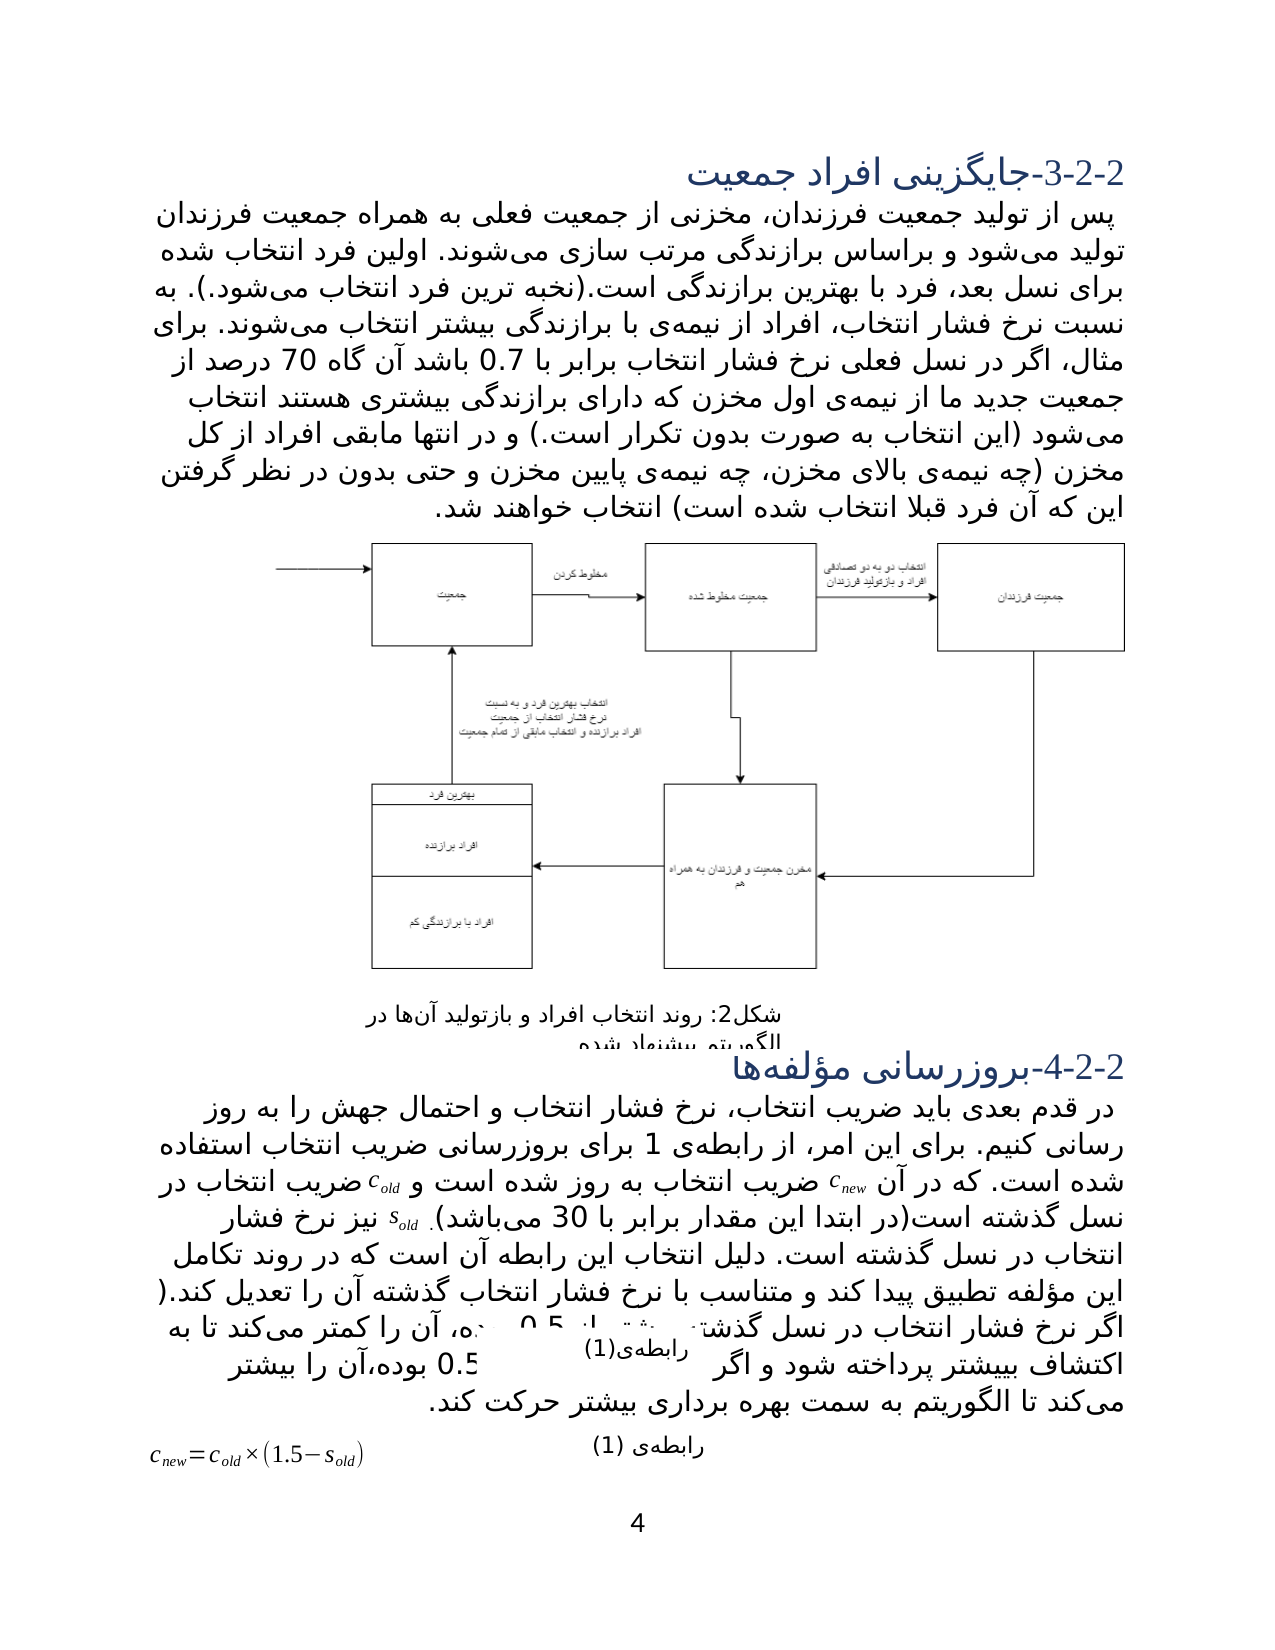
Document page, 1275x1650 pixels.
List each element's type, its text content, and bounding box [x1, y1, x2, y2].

text پس از تولید جمعیت فرزندان، مخزنی از جمعیت فعلی به همراه جمعیت فرزندان تولید می‌شود و براساس برازندگی مرتب سازی می‌شوند. اولین فرد انتخاب شده برای نسل بعد، فرد با بهترین برازندگی است.(نخبه ترین فرد انتخاب می‌شود.). به نسبت نرخ فشار انتخاب، افراد از نیمه‌ی با برازندگی بیشتر انتخاب می‌شوند. برای مثال، اگر در نسل فعلی نرخ فشار انتخاب برابر با 0.7 باشد آن گاه 70 درصد از جمعیت جدید ما از نیمه‌ی اول مخزن که دارای برازندگی بیشتری هستند انتخاب می‌شود (این انتخاب به صورت بدون تکرار است.) و در انتها مابقی افراد از کل مخزن (چه نیمه‌ی بالای مخزن، چه نیمه‌ی پایین مخزن و حتی بدون در نظر گرفتن این که آن فرد قبلا انتخاب شده است) انتخاب خواهند شد. [150, 197, 1125, 524]
picture [268, 543, 1125, 970]
text در قدم بعدی باید ضریب انتخاب، نرخ فشار انتخاب و احتمال جهش را به روز رسانی کنیم. برای این امر، از رابطه‌ی 1 برای بروزرسانی ضریب انتخاب استفاده شده است. که در آن ضریب انتخاب به روز شده است و ضریب انتخاب در نسل گذشته است(در ابتدا این مقدار برابر با 30 می‌باشد). نیز نرخ فشار انتخاب در نسل گذشته است. دلیل انتخاب این رابطه آن است که در روند تکامل این مؤلفه تطبیق پیدا کند و متناسب با نرخ فشار انتخاب گذشته آن را تعدیل کند.( اگر نرخ فشار انتخاب در نسل گذشته بیشتر از 0.5 بوده، آن را کمتر می‌کند تا به اکتشاف بییشتر پرداخته شود و اگر این مقدار کمتر از 0.5 بوده،آن را بیشتر می‌کند تا الگوریتم به سمت بهره برداری بیشتر حرکت کند. [150, 1091, 1125, 1418]
subtitle 3-2-2-جایگزینی افراد جمعیت [150, 150, 1125, 193]
subtitle 4-2-2-بروزرسانی مؤلفه‌ها [150, 1044, 1125, 1087]
